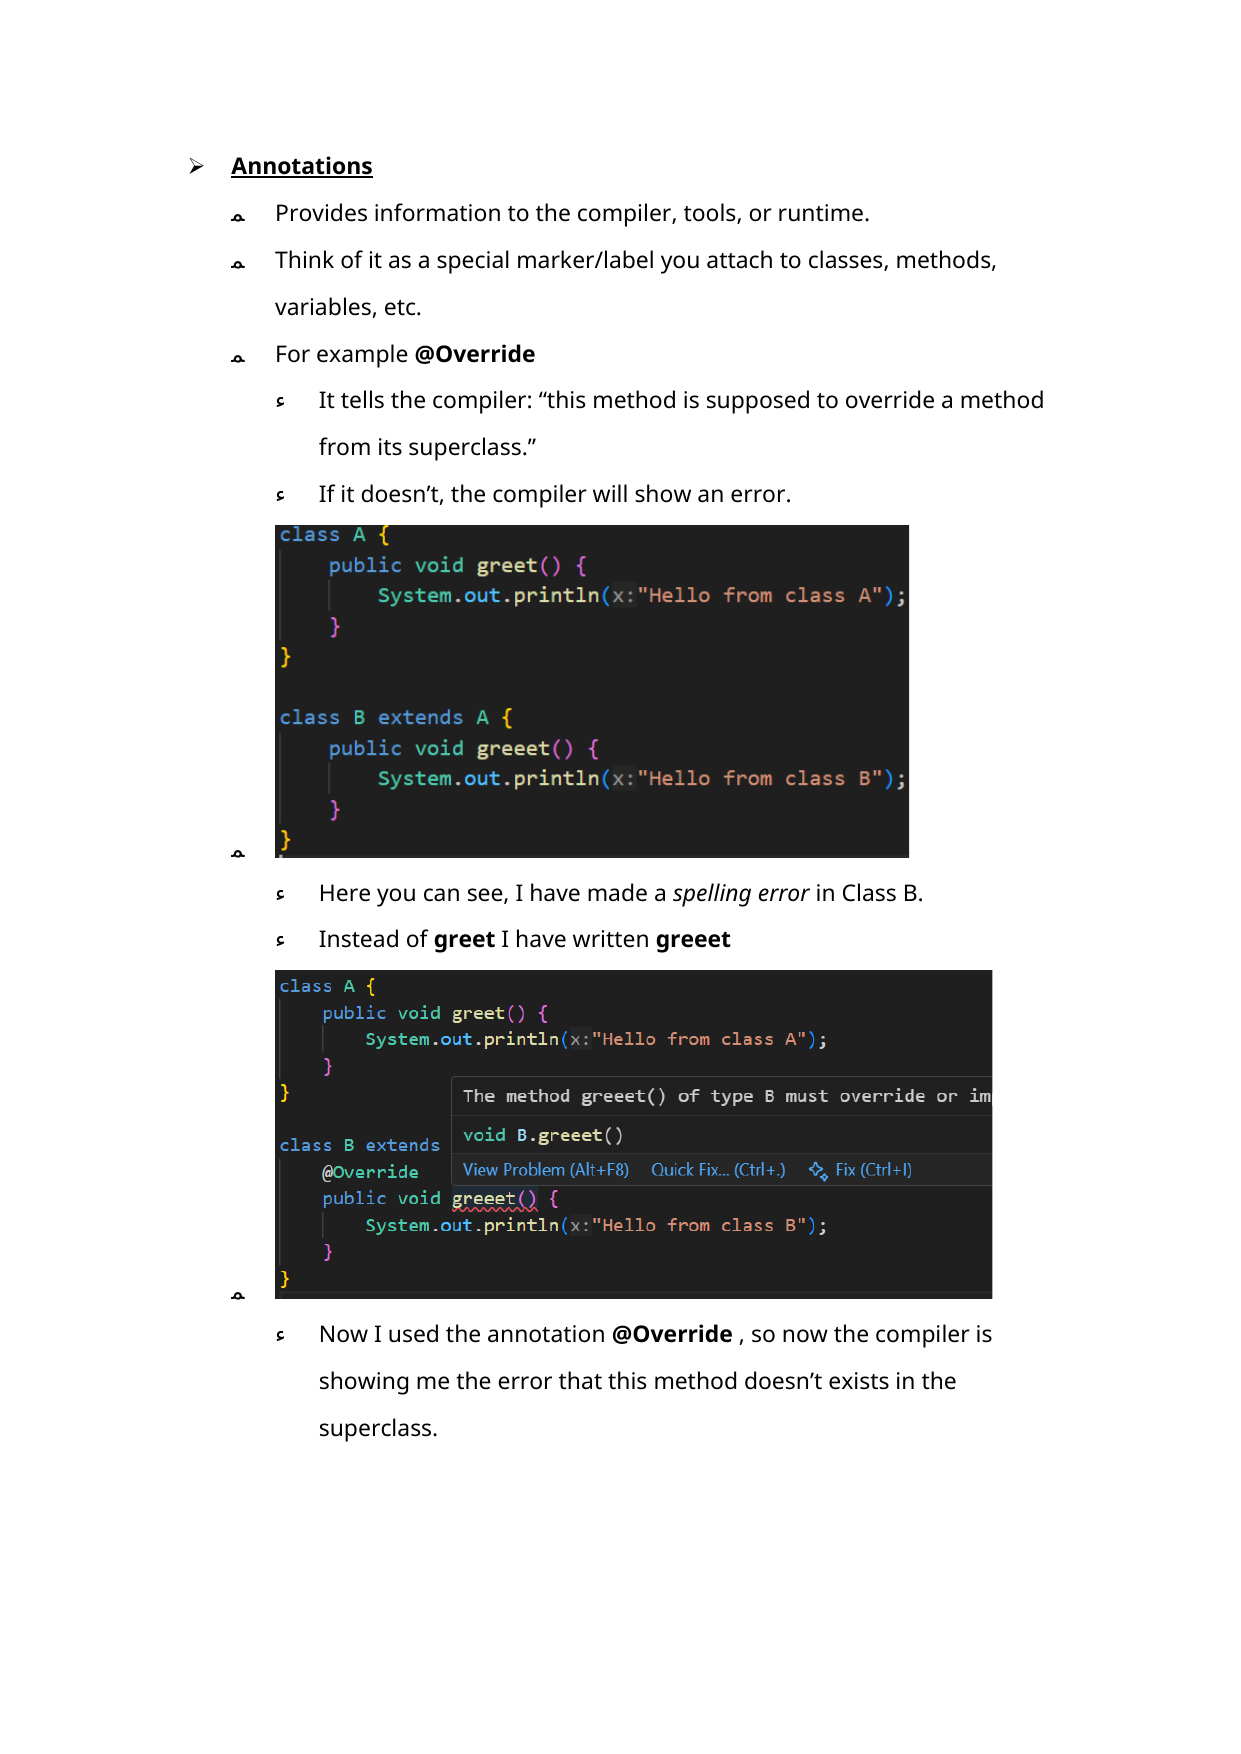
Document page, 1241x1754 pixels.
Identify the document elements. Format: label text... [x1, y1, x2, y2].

list For example @Override [231, 337, 1053, 369]
list Here you can see, I have made a spelling error in Class B. [275, 876, 1053, 908]
list If it doesn’t, the compiler will show an error. [275, 478, 1053, 509]
picture [275, 525, 910, 858]
list Instead of greet I have written greeet [275, 923, 1053, 954]
list Annotations [187, 150, 1053, 181]
list Provides information to the compiler, tools, or runtime. [231, 197, 1053, 228]
list Think of it as a special marker/label you attach to classes, methods, variables, etc. [231, 244, 1053, 322]
picture [275, 970, 993, 1299]
list Now I used the annotation @Override , so now the compiler is showing me the error that this method doesn’t exists in the superclass. [275, 1318, 1053, 1443]
list It tells the compiler: “this method is supposed to override a method from its superclass.” [275, 384, 1053, 462]
